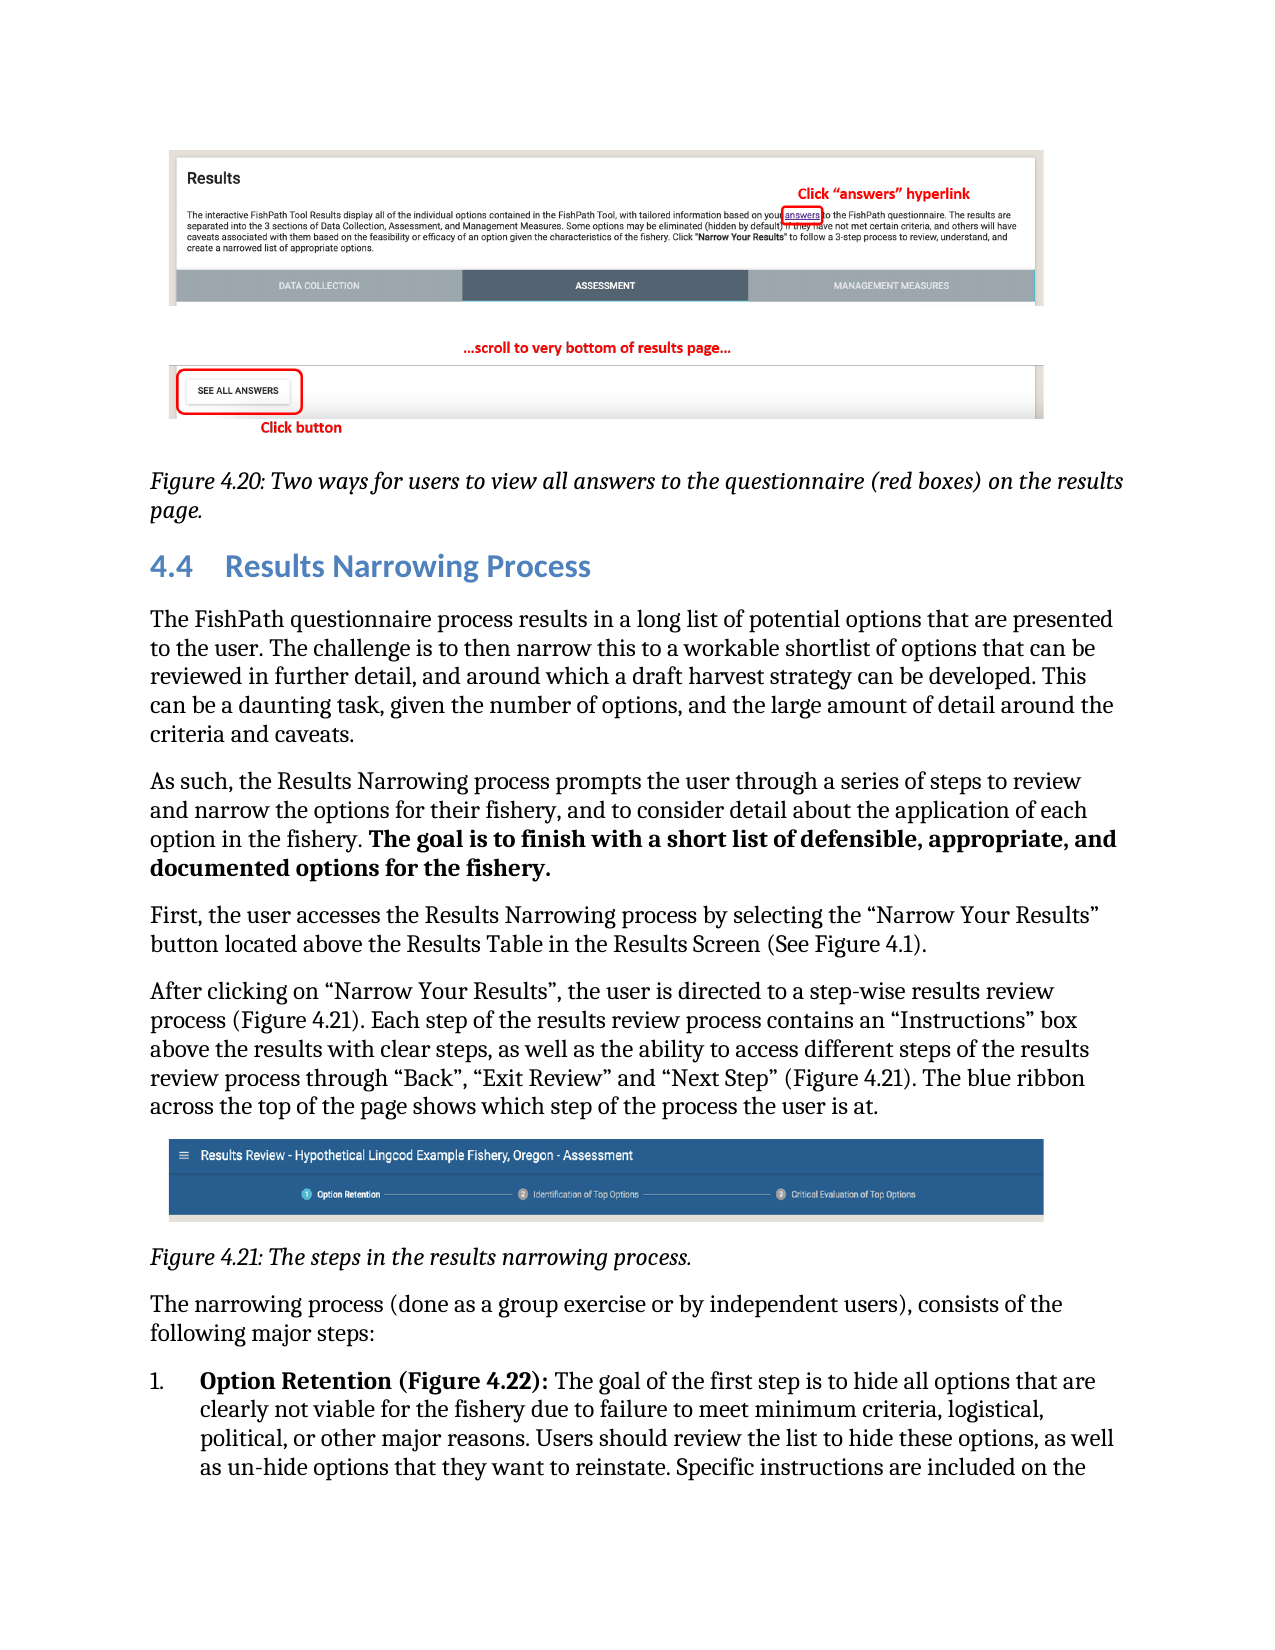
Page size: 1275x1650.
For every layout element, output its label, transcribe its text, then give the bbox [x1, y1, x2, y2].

text The narrowing process (done as a group exercise or by independent users), consists of the following major steps: [150, 1290, 1125, 1348]
text First, the user accesses the Results Narrowing process by selecting the “Narrow Your Results” button located above the Results Table in the Results Screen (See Figure 4.1). [150, 901, 1125, 958]
text Figure 4.21: The steps in the results narrowing process. [150, 1243, 1125, 1272]
text As such, the Results Narrowing process prompts the user through a series of steps to review and narrow the options for their fishery, and to consider detail about the application of each option in the fishery. The goal is to finish with a short list of defensible, appropriate, and documented options for the fishery. [150, 767, 1125, 882]
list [150, 1367, 1125, 1482]
text Figure 4.20: Two ways for users to view all answers to the questionnaire (red boxes) on the results page. [150, 467, 1125, 524]
text After clicking on “Narrow Your Results”, the user is directed to a step-wise results review process (Figure 4.21). Each step of the results review process contains an “Instructions” box above the results with clear steps, as well as the ability to access different steps of the results review process through “Back”, “Exit Review” and “Next Step” (Figure 4.21). The blue ribbon across the top of the page shows which step of the process the user is at. [150, 977, 1125, 1121]
subtitle 4.4 Results Narrowing Process [150, 545, 1125, 586]
picture [168, 1139, 1044, 1222]
picture [168, 150, 1044, 447]
text The FishPath questionnaire process results in a long list of potential options that are presented to the user. The challenge is to then narrow this to a workable shortlist of options that can be reviewed in further detail, and around which a draft harvest strategy can be developed. This can be a daunting task, given the number of options, and the large amount of detail around the criteria and caveats. [150, 605, 1125, 748]
